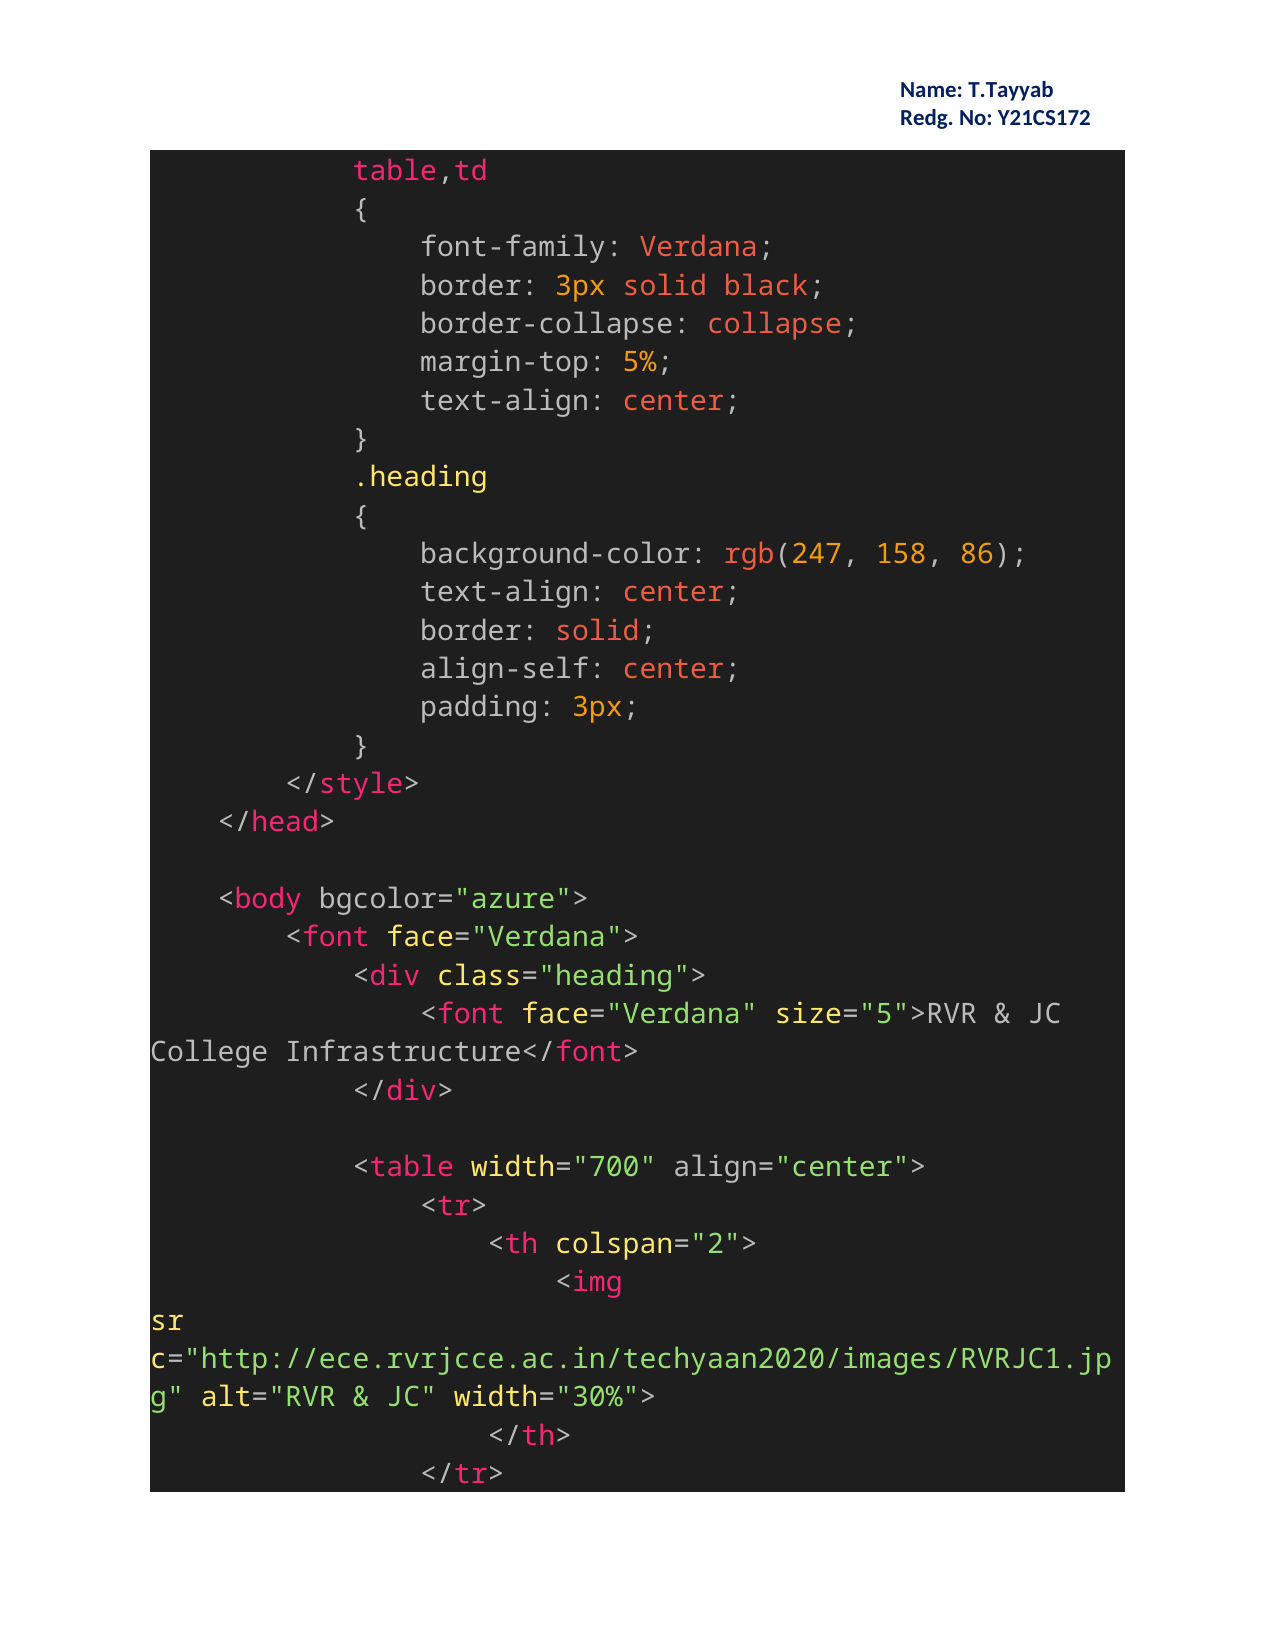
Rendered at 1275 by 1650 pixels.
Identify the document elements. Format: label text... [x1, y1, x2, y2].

text </head> [150, 802, 1125, 840]
text align-self: center; [150, 648, 1125, 687]
text <table width="700" align="center"> [150, 1147, 1125, 1185]
text <font face="Verdana"> [150, 917, 1125, 955]
text } [150, 725, 1125, 763]
text padding: 3px; [150, 687, 1125, 725]
text { [150, 495, 1125, 533]
text { [150, 188, 1125, 227]
text </tr> [150, 1453, 1125, 1492]
text border: solid; [150, 610, 1125, 648]
text text-align: center; [150, 380, 1125, 418]
text background-color: rgb(247, 158, 86); [150, 533, 1125, 572]
text font-family: Verdana; [150, 227, 1125, 265]
text <div class="heading"> [150, 955, 1125, 993]
text <tr> [150, 1185, 1125, 1223]
text <body bgcolor="azure"> [150, 878, 1125, 917]
text .heading [150, 457, 1125, 495]
text } [150, 418, 1125, 457]
text text-align: center; [150, 572, 1125, 610]
text </th> [150, 1415, 1125, 1453]
text table,td [150, 150, 1125, 188]
text </div> [150, 1070, 1125, 1108]
text </style> [150, 763, 1125, 802]
text <font face="Verdana" size="5">RVR & JC College Infrastructure</font> [150, 993, 1125, 1070]
text border: 3px solid black; [150, 265, 1125, 303]
text <th colspan="2"> [150, 1223, 1125, 1262]
text border-collapse: collapse; [150, 303, 1125, 342]
text <img src="http://ece.rvrjcce.ac.in/techyaan2020/images/RVRJC1.jpg" alt="RVR & JC" width="30%"> [150, 1262, 1125, 1415]
text margin-top: 5%; [150, 342, 1125, 380]
